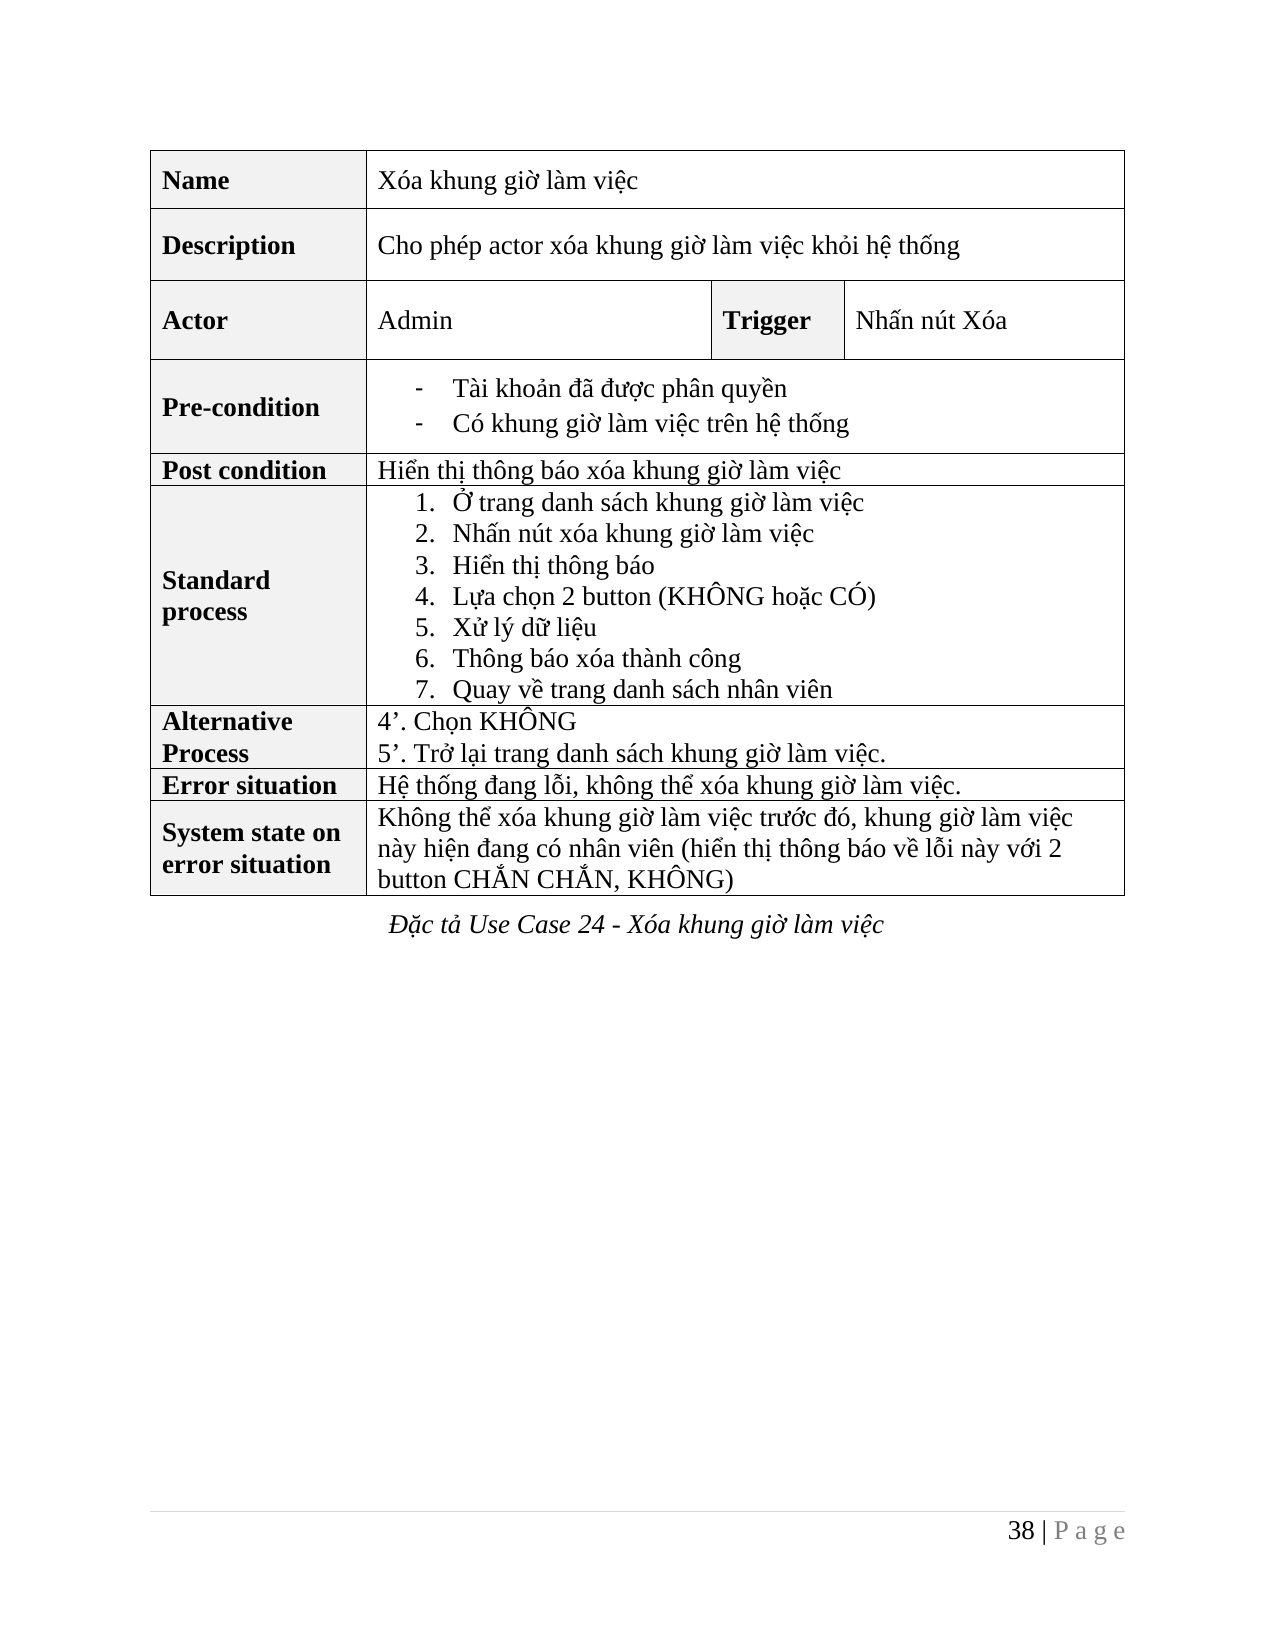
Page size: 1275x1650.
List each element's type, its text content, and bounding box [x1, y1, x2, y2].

table_cell Actor [151, 281, 366, 359]
table_cell Post condition [151, 454, 366, 485]
table_cell Tài khoản đã được phân quyền Có khung giờ làm việc trên hệ thống [367, 360, 1124, 453]
table_cell Alternative Process [151, 706, 366, 768]
table_cell Không thể xóa khung giờ làm việc trước đó, khung giờ làm việc này hiện đang có nhân viên (hiển thị thông báo về lỗi này với 2 button CHẮN CHẮN, KHÔNG) [367, 801, 1124, 894]
table_cell 4’. Chọn KHÔNG 5’. Trở lại trang danh sách khung giờ làm việc. [367, 706, 1124, 768]
table_cell Hiển thị thông báo xóa khung giờ làm việc [367, 454, 1124, 485]
table_cell Pre-condition [151, 360, 366, 453]
table_cell Ở trang danh sách khung giờ làm việc Nhấn nút xóa khung giờ làm việc Hiển thị thông báo Lựa chọn 2 button (KHÔNG hoặc CÓ) Xử lý dữ liệu Thông báo xóa thành công Quay về trang danh sách nhân viên [367, 486, 1124, 704]
table_cell Description [151, 209, 366, 280]
table_cell Nhấn nút Xóa [845, 281, 1124, 359]
table_cell Standard process [151, 486, 366, 704]
table_cell Error situation [151, 769, 366, 800]
table_cell System state on error situation [151, 801, 366, 894]
table_cell Hệ thống đang lỗi, không thể xóa khung giờ làm việc. [367, 769, 1124, 800]
table_header Xóa khung giờ làm việc [367, 151, 1124, 208]
table_cell Admin [367, 281, 711, 359]
table_cell Trigger [712, 281, 844, 359]
table_header Name [151, 151, 366, 208]
table_cell Cho phép actor xóa khung giờ làm việc khỏi hệ thống [367, 209, 1124, 280]
text Đặc tả Use Case 24 - Xóa khung giờ làm việc [150, 908, 1125, 939]
